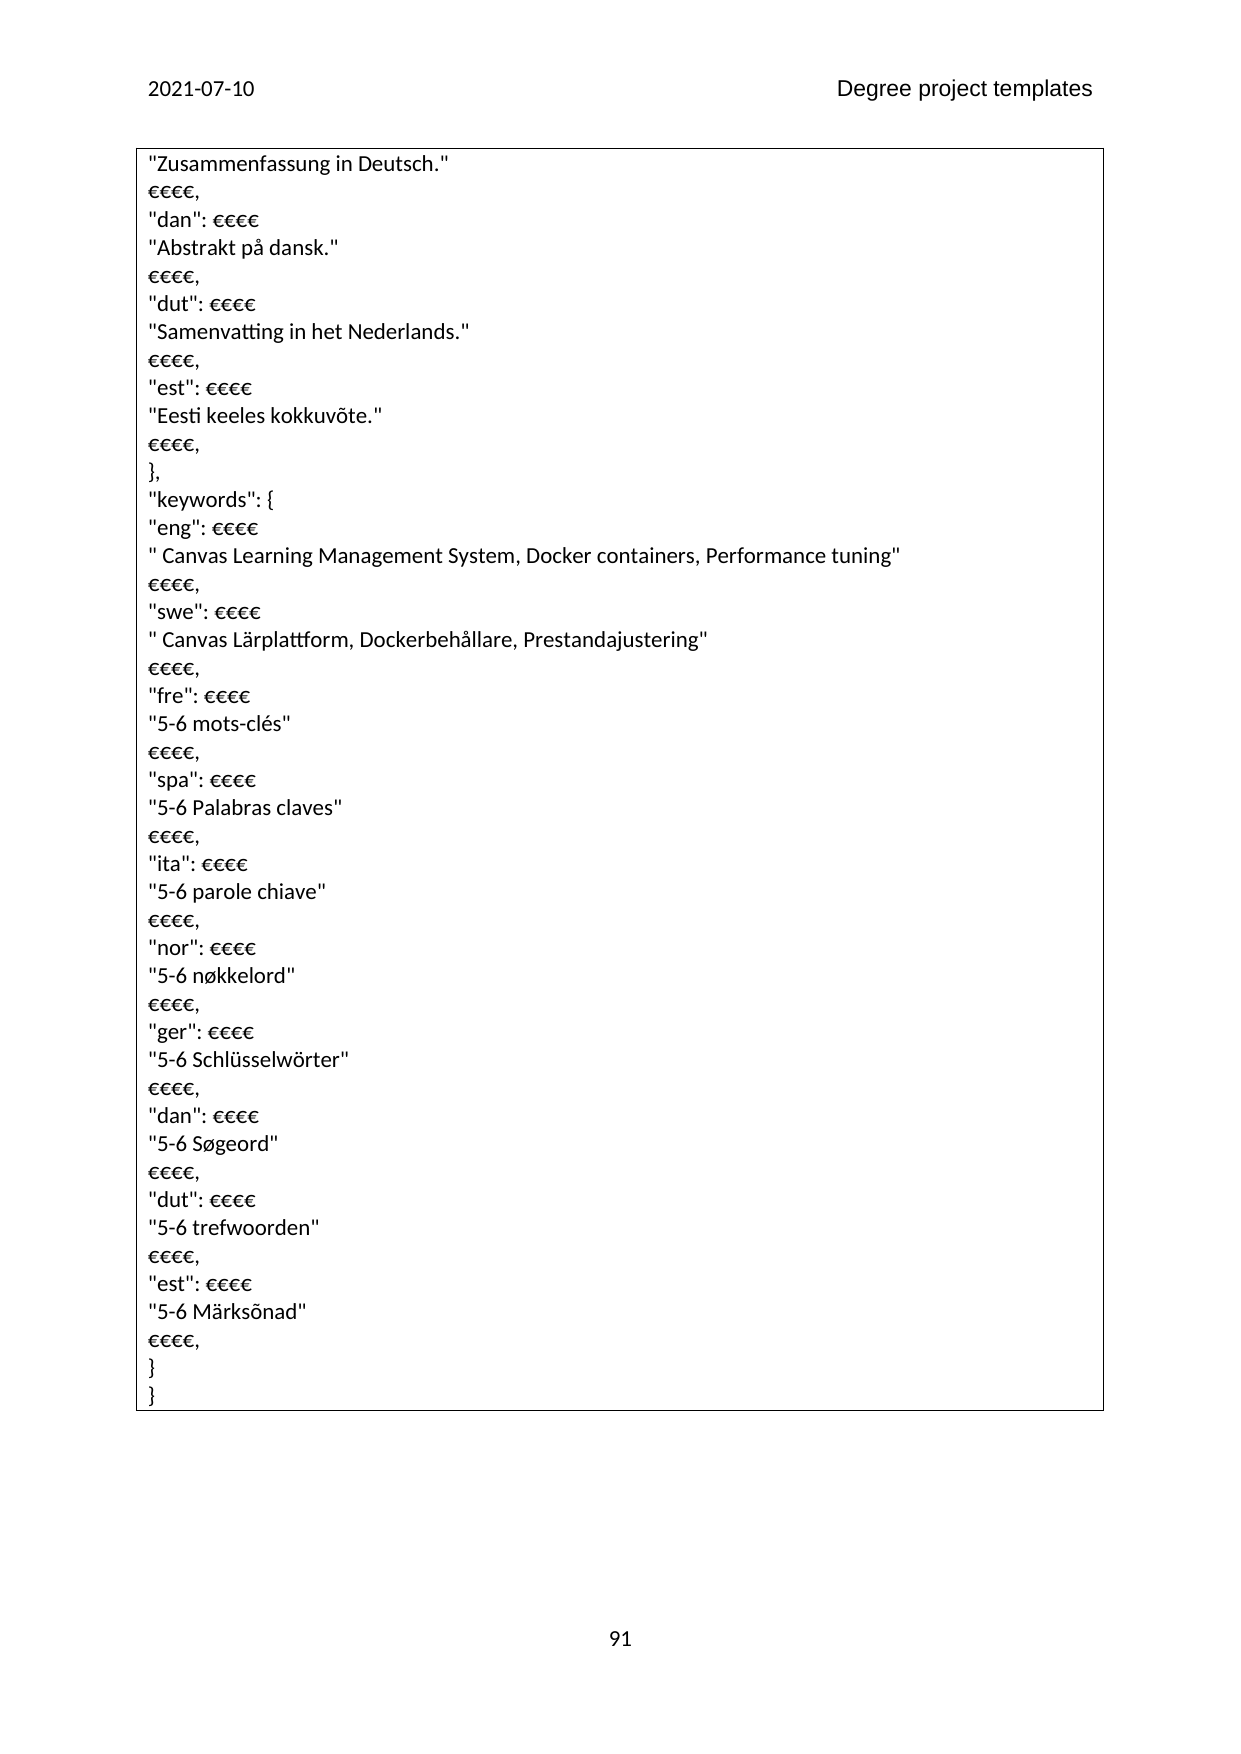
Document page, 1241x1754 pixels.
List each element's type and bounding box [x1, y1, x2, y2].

table_header [137, 149, 1103, 1409]
